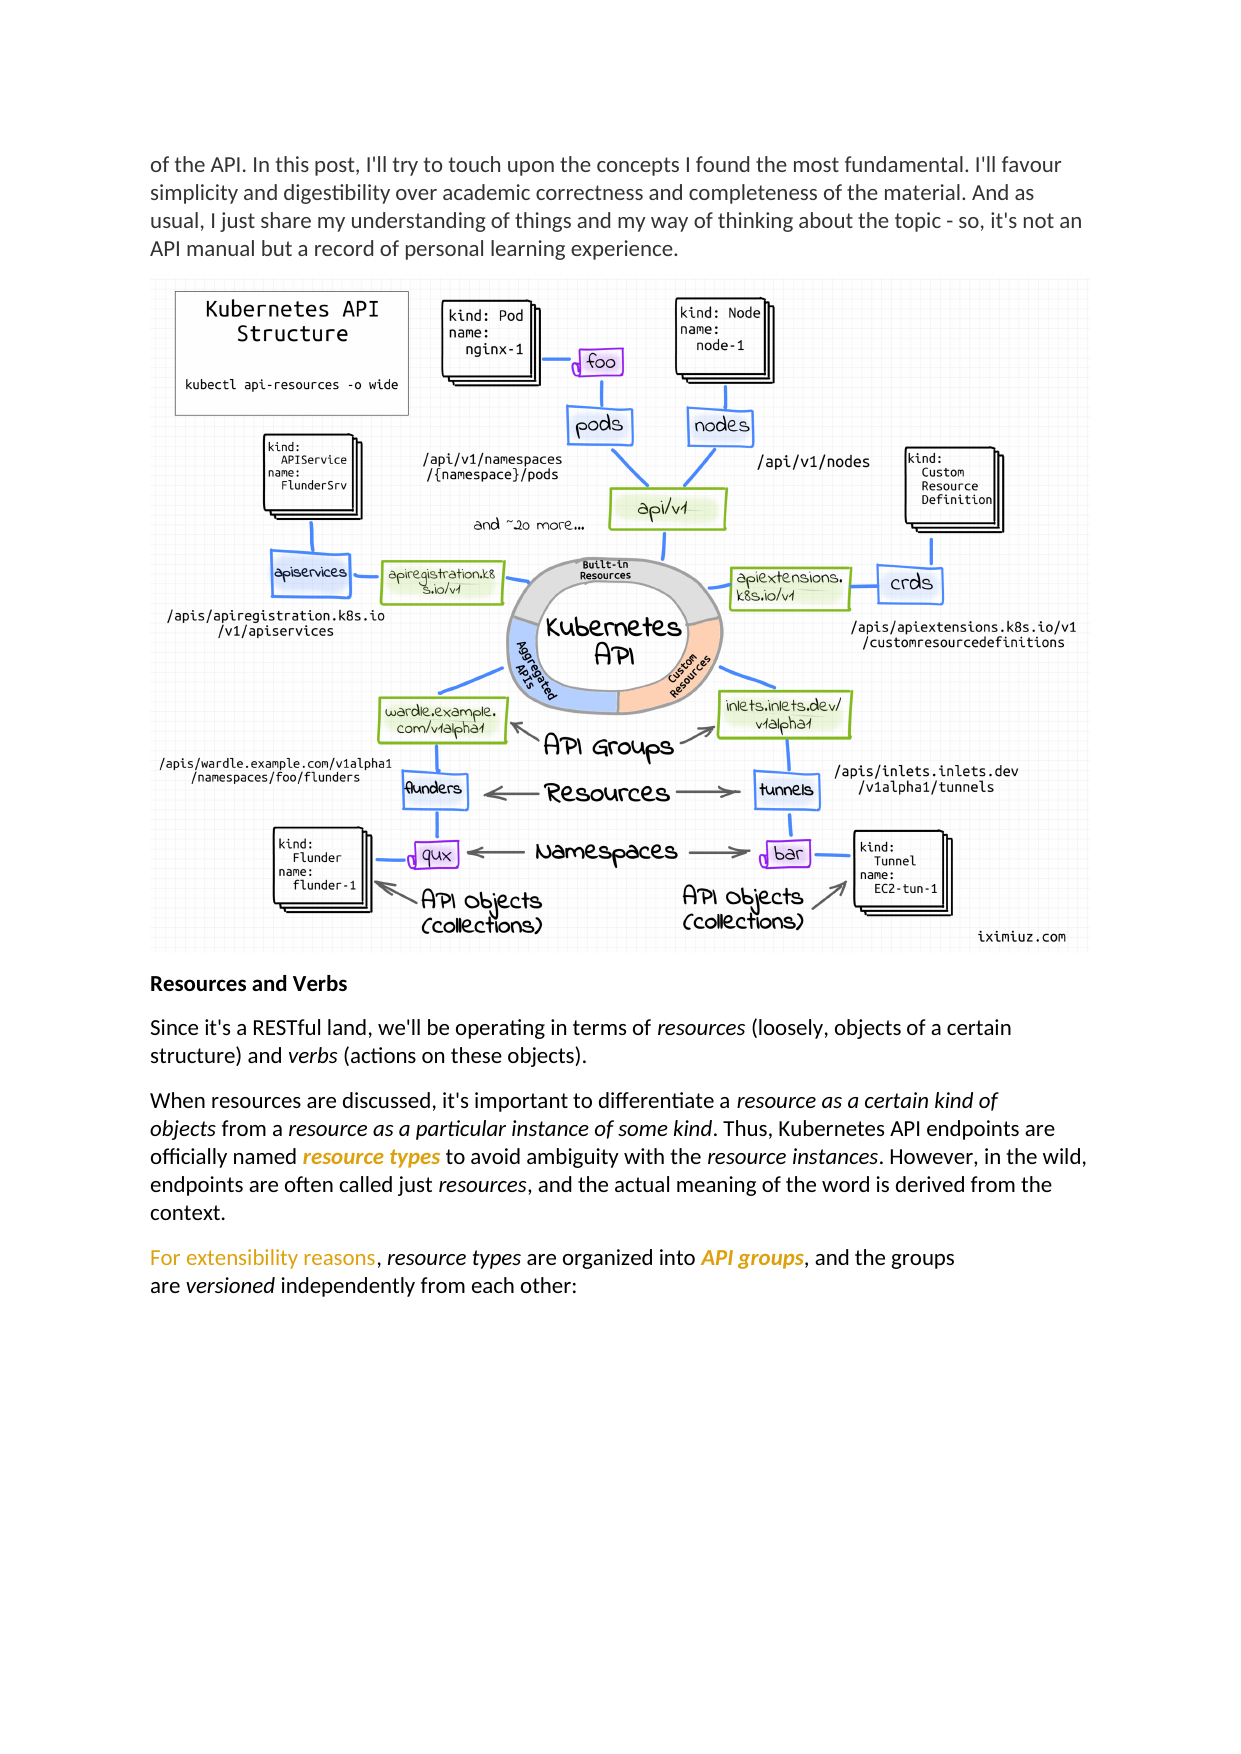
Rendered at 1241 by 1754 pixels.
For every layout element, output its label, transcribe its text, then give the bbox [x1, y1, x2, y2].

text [150, 150, 1090, 262]
text For extensibility reasons, resource types are organized into API groups, and the groups are versioned independently from each other: [150, 1243, 1090, 1299]
text Since it's a RESTful land, we'll be operating in terms of resources (loosely, objects of a certain structure) and verbs (actions on these objects). [150, 1013, 1090, 1069]
text When resources are discussed, it's important to differentiate a resource as a certain kind of objects from a resource as a particular instance of some kind. Thus, Kubernetes API endpoints are officially named resource types to avoid ambiguity with the resource instances. However, in the wild, endpoints are often called just resources, and the actual meaning of the word is derived from the context. [150, 1086, 1090, 1226]
text Resources and Verbs [150, 969, 1090, 997]
picture [150, 278, 1091, 953]
